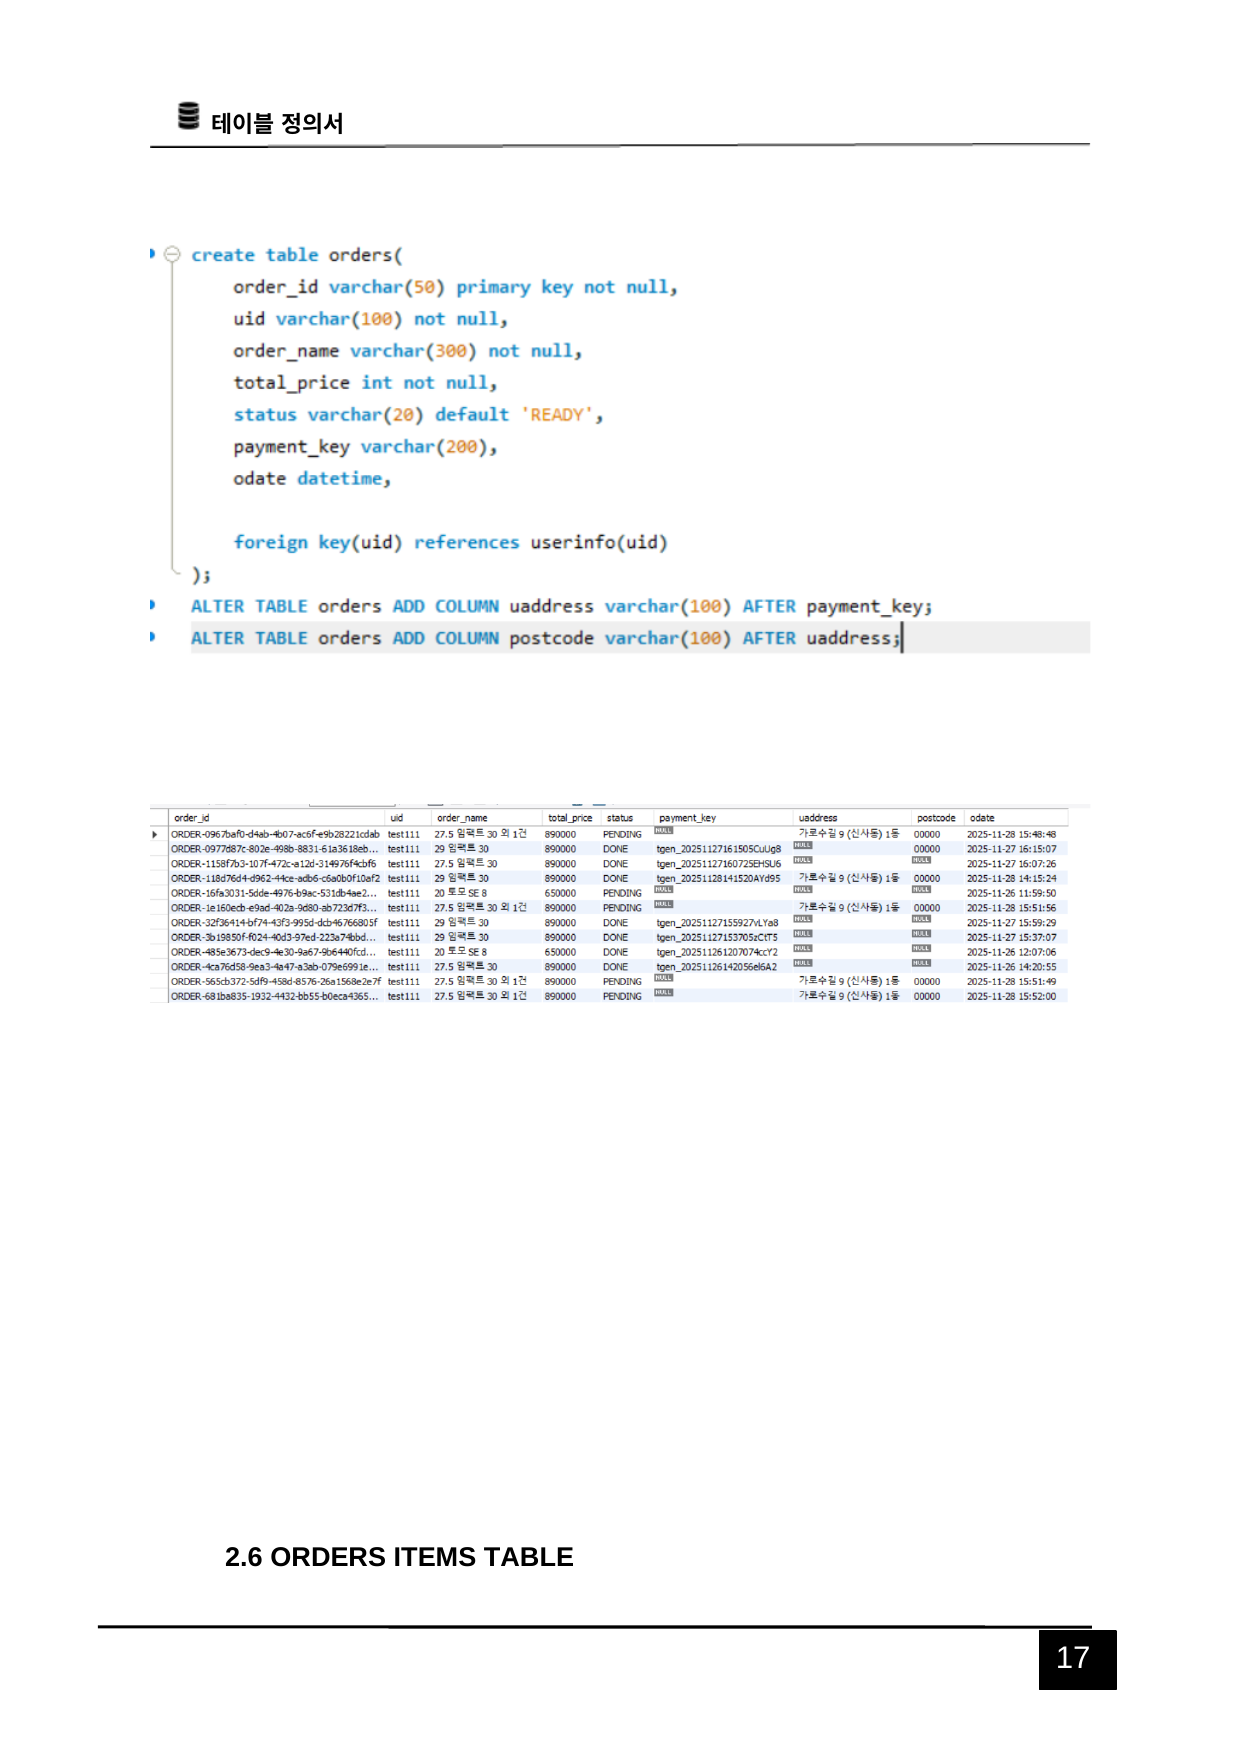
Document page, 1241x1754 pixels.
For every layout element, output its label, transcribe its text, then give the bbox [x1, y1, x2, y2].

picture [172, 100, 206, 133]
picture [150, 232, 1091, 659]
text 2.6 ORDERS ITEMS TABLE [150, 1541, 1090, 1572]
picture [150, 143, 1091, 148]
picture [150, 804, 1091, 1003]
